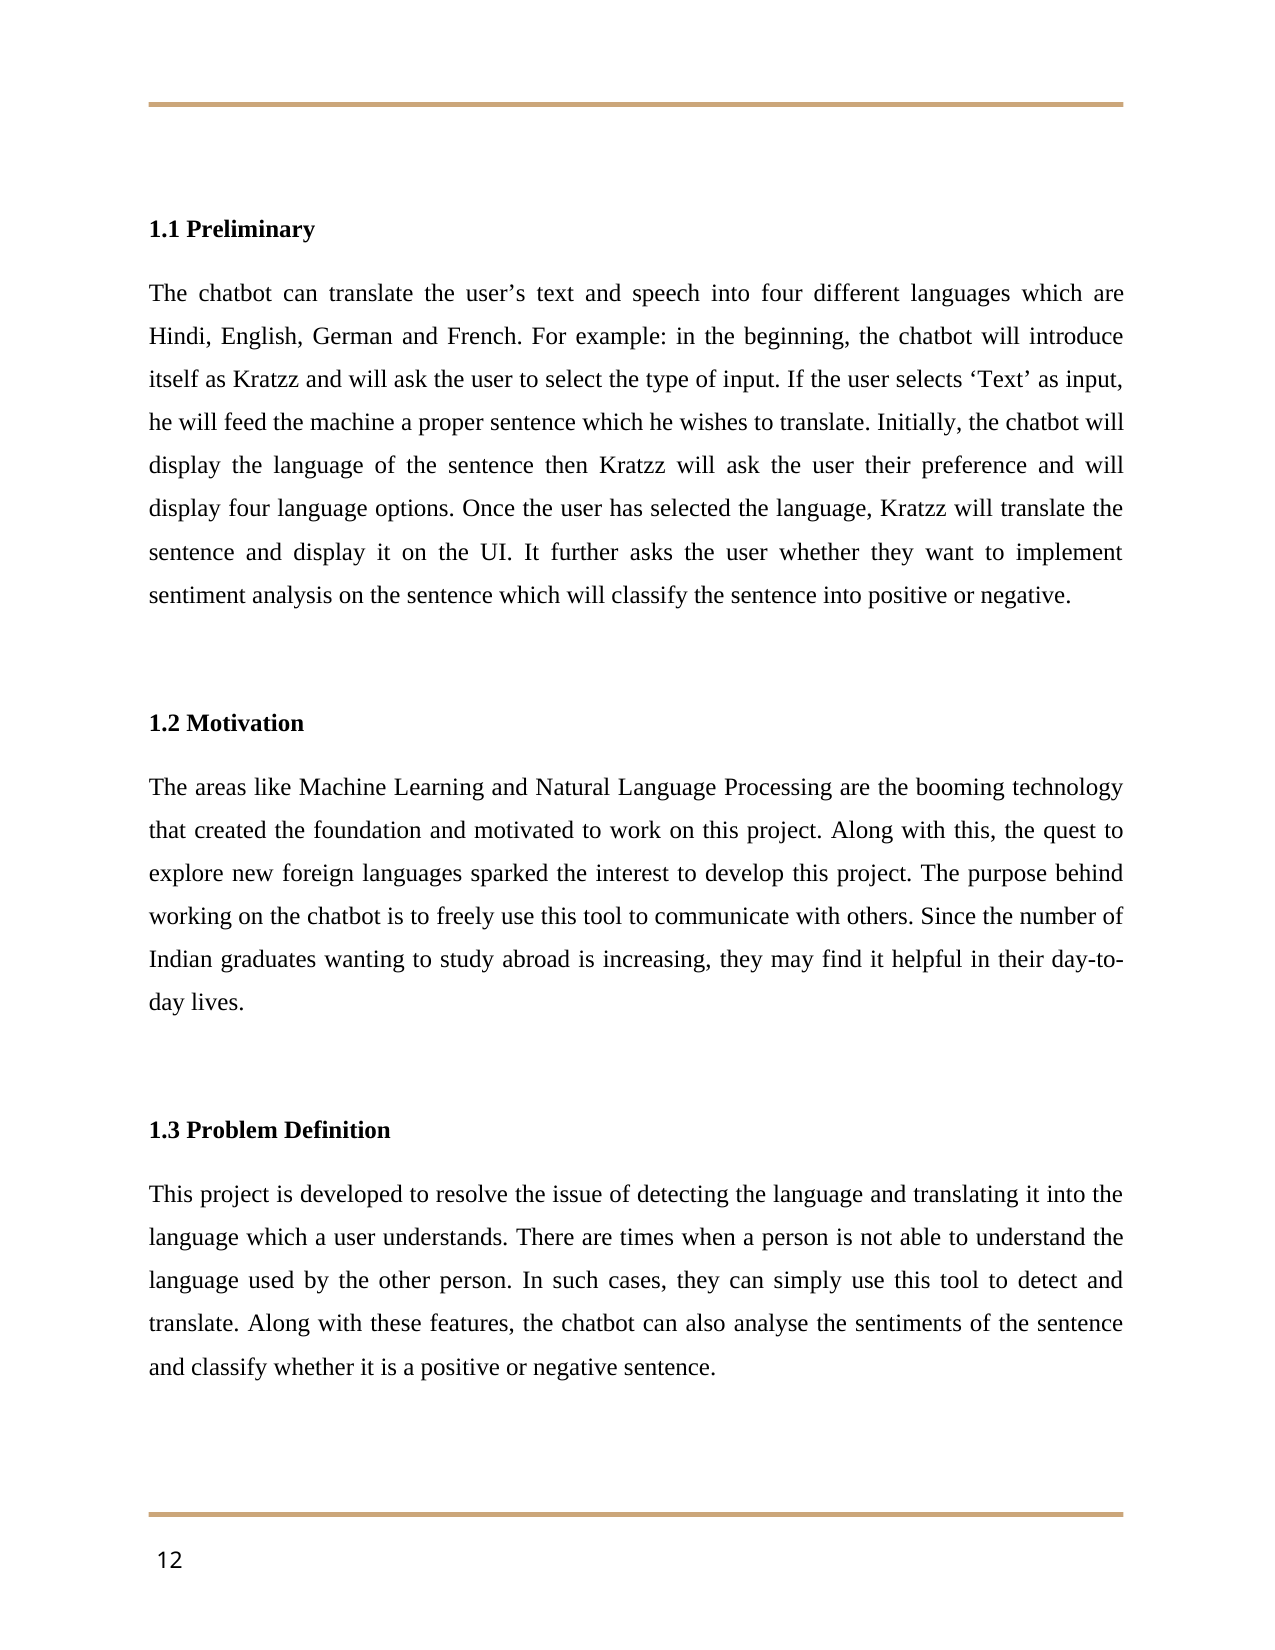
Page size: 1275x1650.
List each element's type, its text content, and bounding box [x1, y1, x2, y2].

text 1.1 Preliminary [148, 214, 1125, 243]
picture [148, 1512, 1124, 1517]
text 1.2 Motivation [148, 708, 1125, 736]
text The chatbot can translate the user’s text and speech into four different languages which are Hindi, English, German and French. For example: in the beginning, the chatbot will introduce itself as Kratzz and will ask the user to select the type of input. If the user selects ‘Text’ as input, he will feed the machine a proper sentence which he wishes to translate. Initially, the chatbot will display the language of the sentence then Kratzz will ask the user their preference and will display four language options. Once the user has selected the language, Kratzz will translate the sentence and display it on the UI. It further asks the user whether they want to implement sentiment analysis on the sentence which will classify the sentence into positive or negative. [148, 278, 1125, 608]
picture [148, 102, 1124, 107]
text 1.3 Problem Definition [148, 1115, 1125, 1144]
text The areas like Machine Learning and Natural Language Processing are the booming technology that created the foundation and motivated to work on this project. Along with this, the quest to explore new foreign languages sparked the interest to develop this project. The purpose behind working on the chatbot is to freely use this tool to communicate with others. Since the number of Indian graduates wanting to study abroad is increasing, they may find it helpful in their day-to-day lives. [148, 772, 1125, 1016]
text This project is developed to resolve the issue of detecting the language and translating it into the language which a user understands. There are times when a person is not able to understand the language used by the other person. In such cases, they can simply use this tool to detect and translate. Along with these features, the chatbot can also analyse the sentiments of the sentence and classify whether it is a positive or negative sentence. [148, 1179, 1125, 1380]
